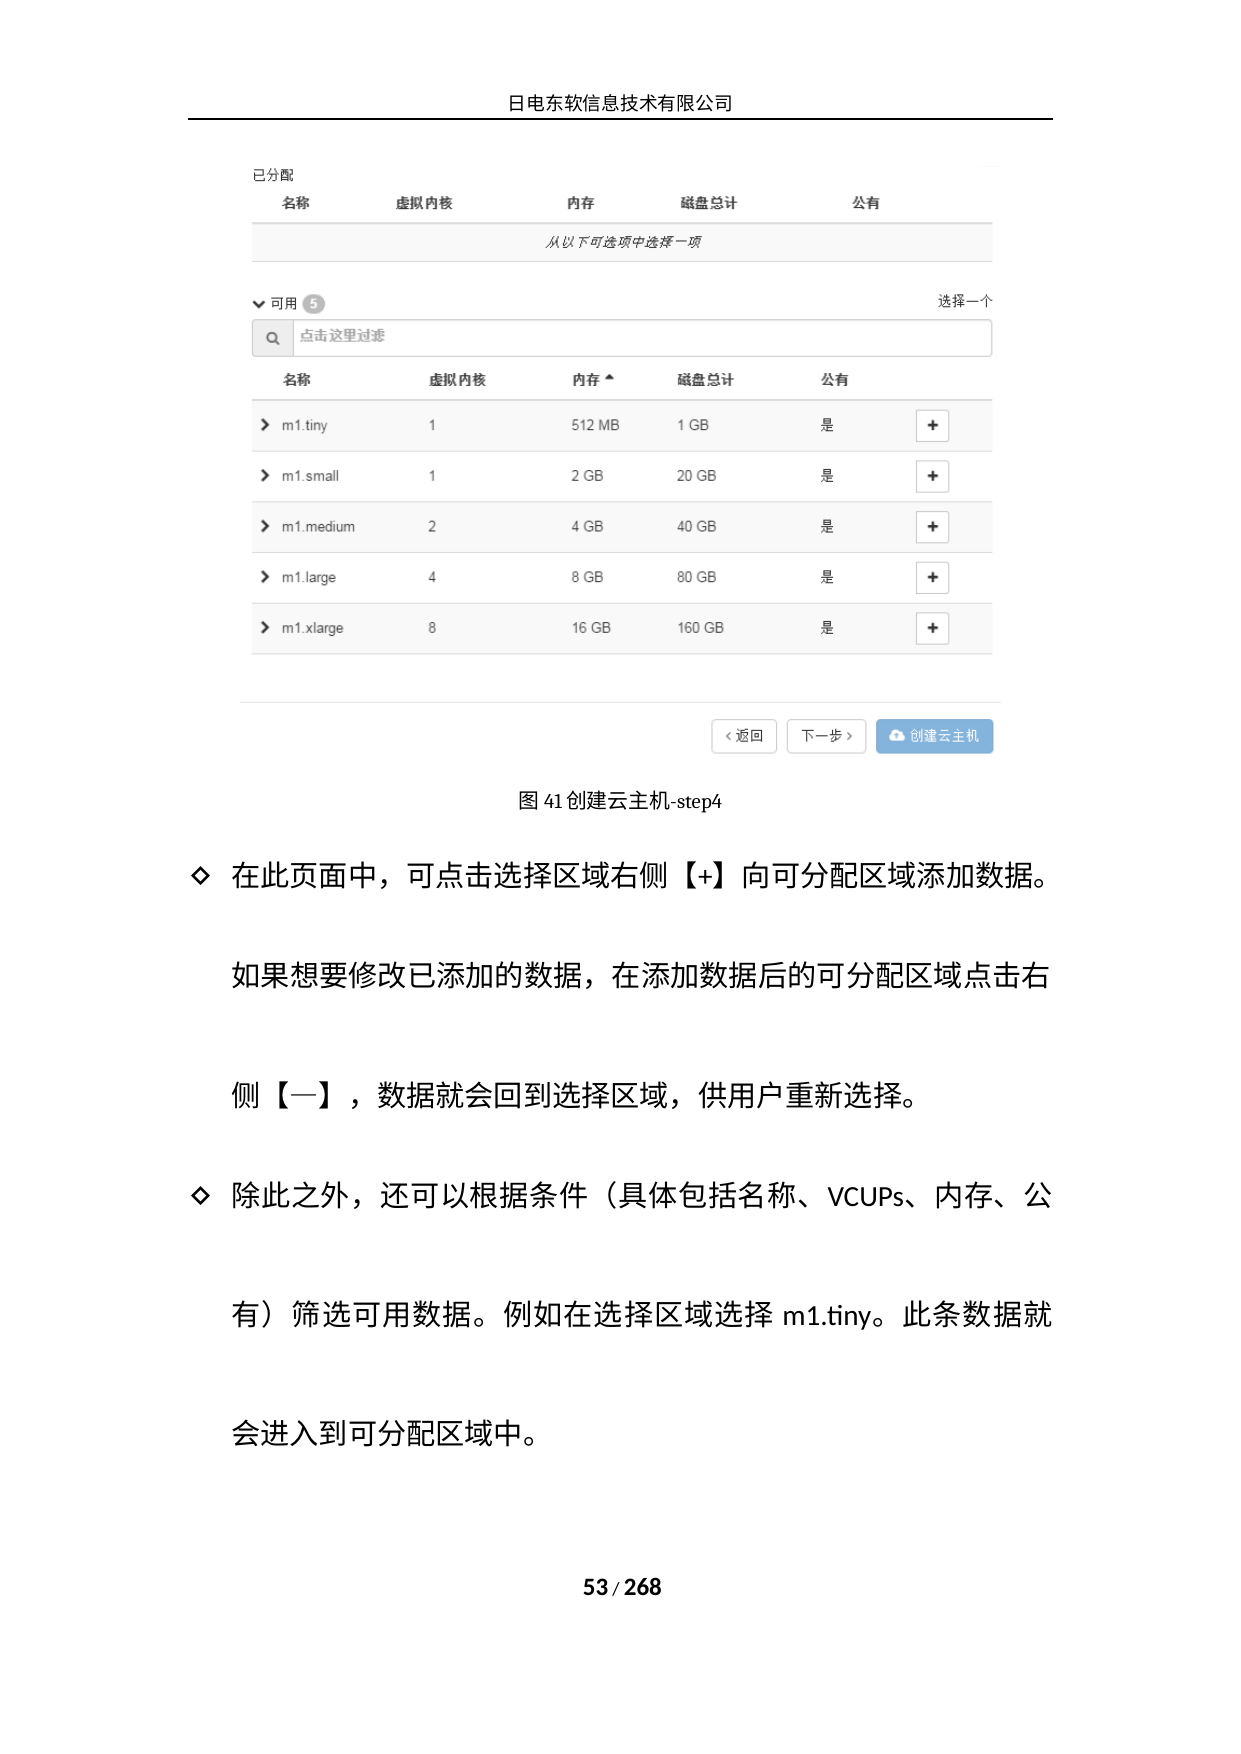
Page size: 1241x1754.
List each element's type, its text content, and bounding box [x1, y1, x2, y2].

list 除此之外，还可以根据条件（具体包括名称、VCUPs、内存、公有）筛选可用数据。例如在选择区域选择m1.tiny。此条数据就会进入到可分配区域中。 [187, 1154, 1053, 1472]
picture [239, 166, 1001, 759]
list 如果想要修改已添加的数据，在添加数据后的可分配区域点击右侧【—】，数据就会回到选择区域，供用户重新选择。 [231, 934, 1053, 1133]
list 在此页面中，可点击选择区域右侧【+】向可分配区域添加数据。 [187, 834, 1053, 913]
text 图 41创建云主机-step4 [187, 779, 1053, 819]
